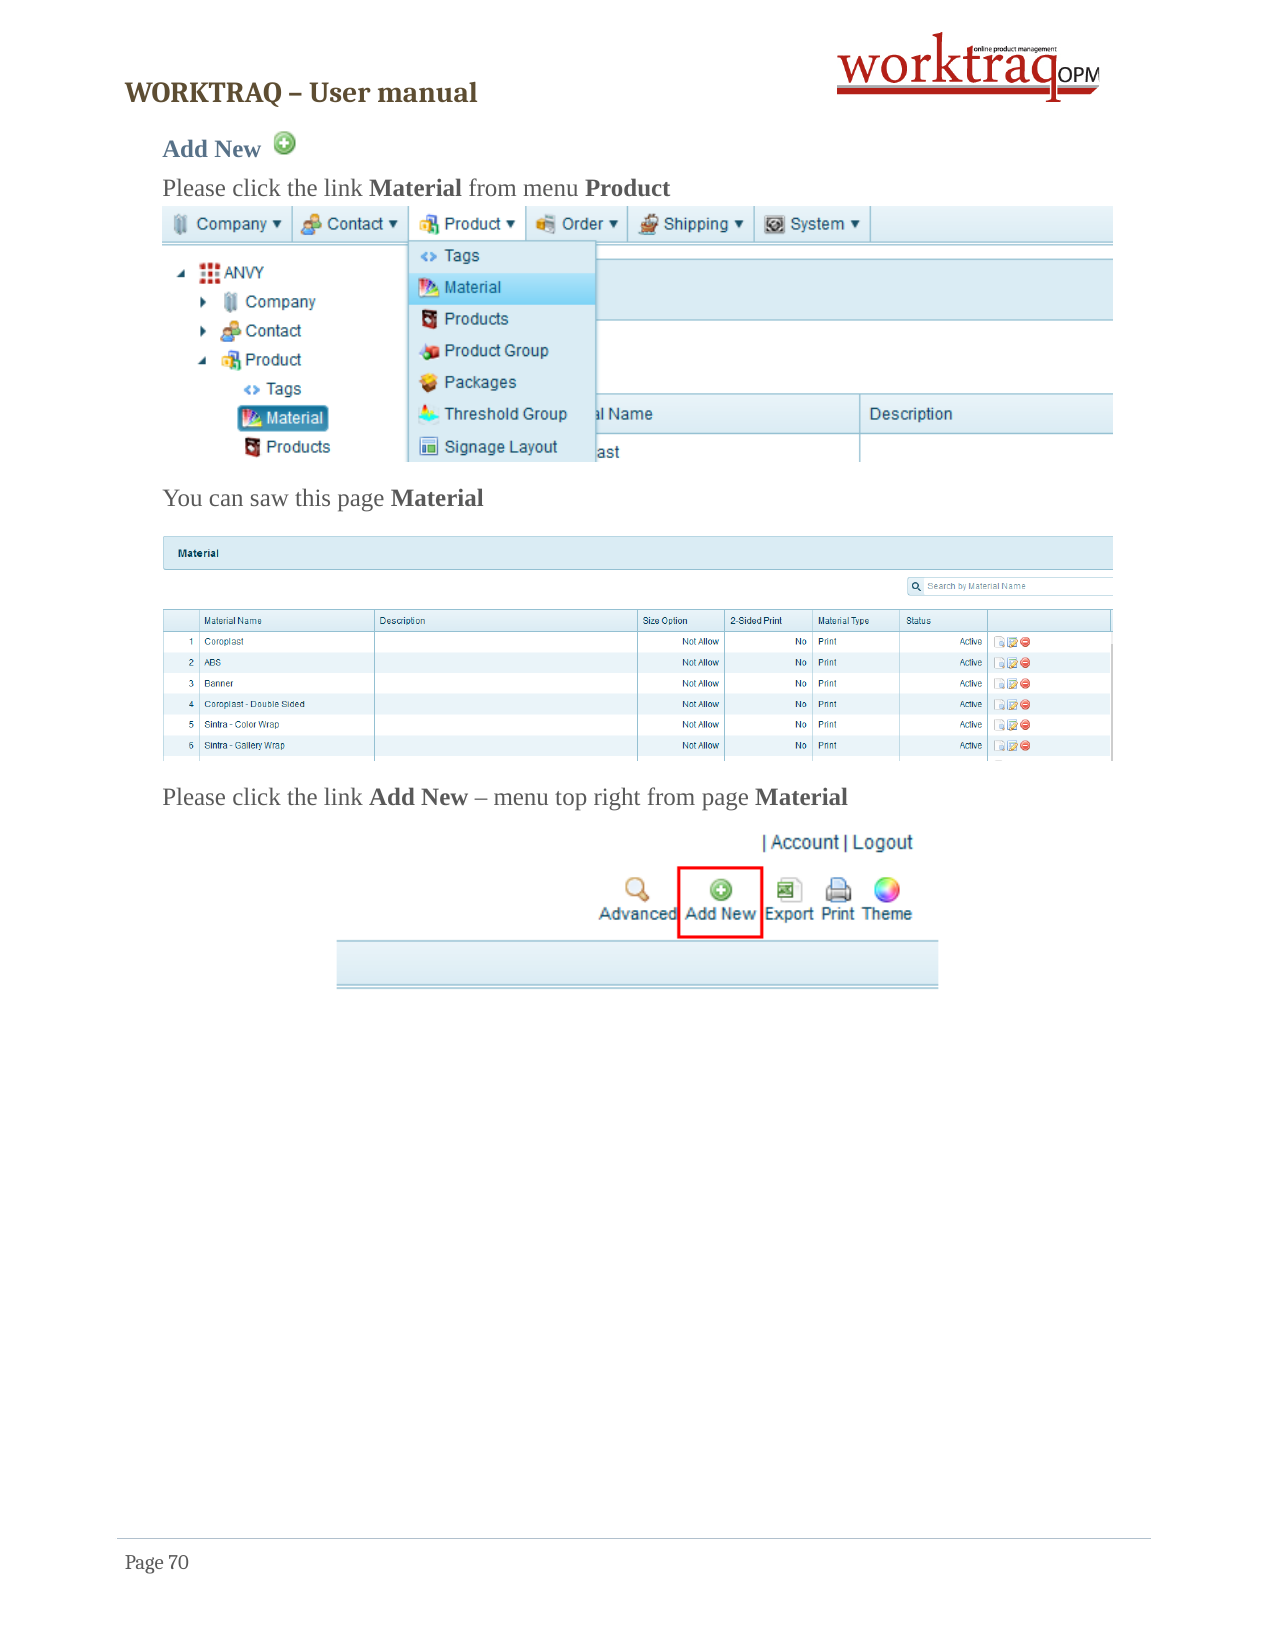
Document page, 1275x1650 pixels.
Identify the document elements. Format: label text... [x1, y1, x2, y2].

subtitle Add New [162, 131, 1113, 163]
text Please click the link Material from menu Product [162, 173, 1113, 206]
text Please click the link Add New – menu top right from page Material [162, 782, 1113, 810]
picture [837, 32, 1100, 102]
text You can saw this page Material [162, 483, 1113, 512]
